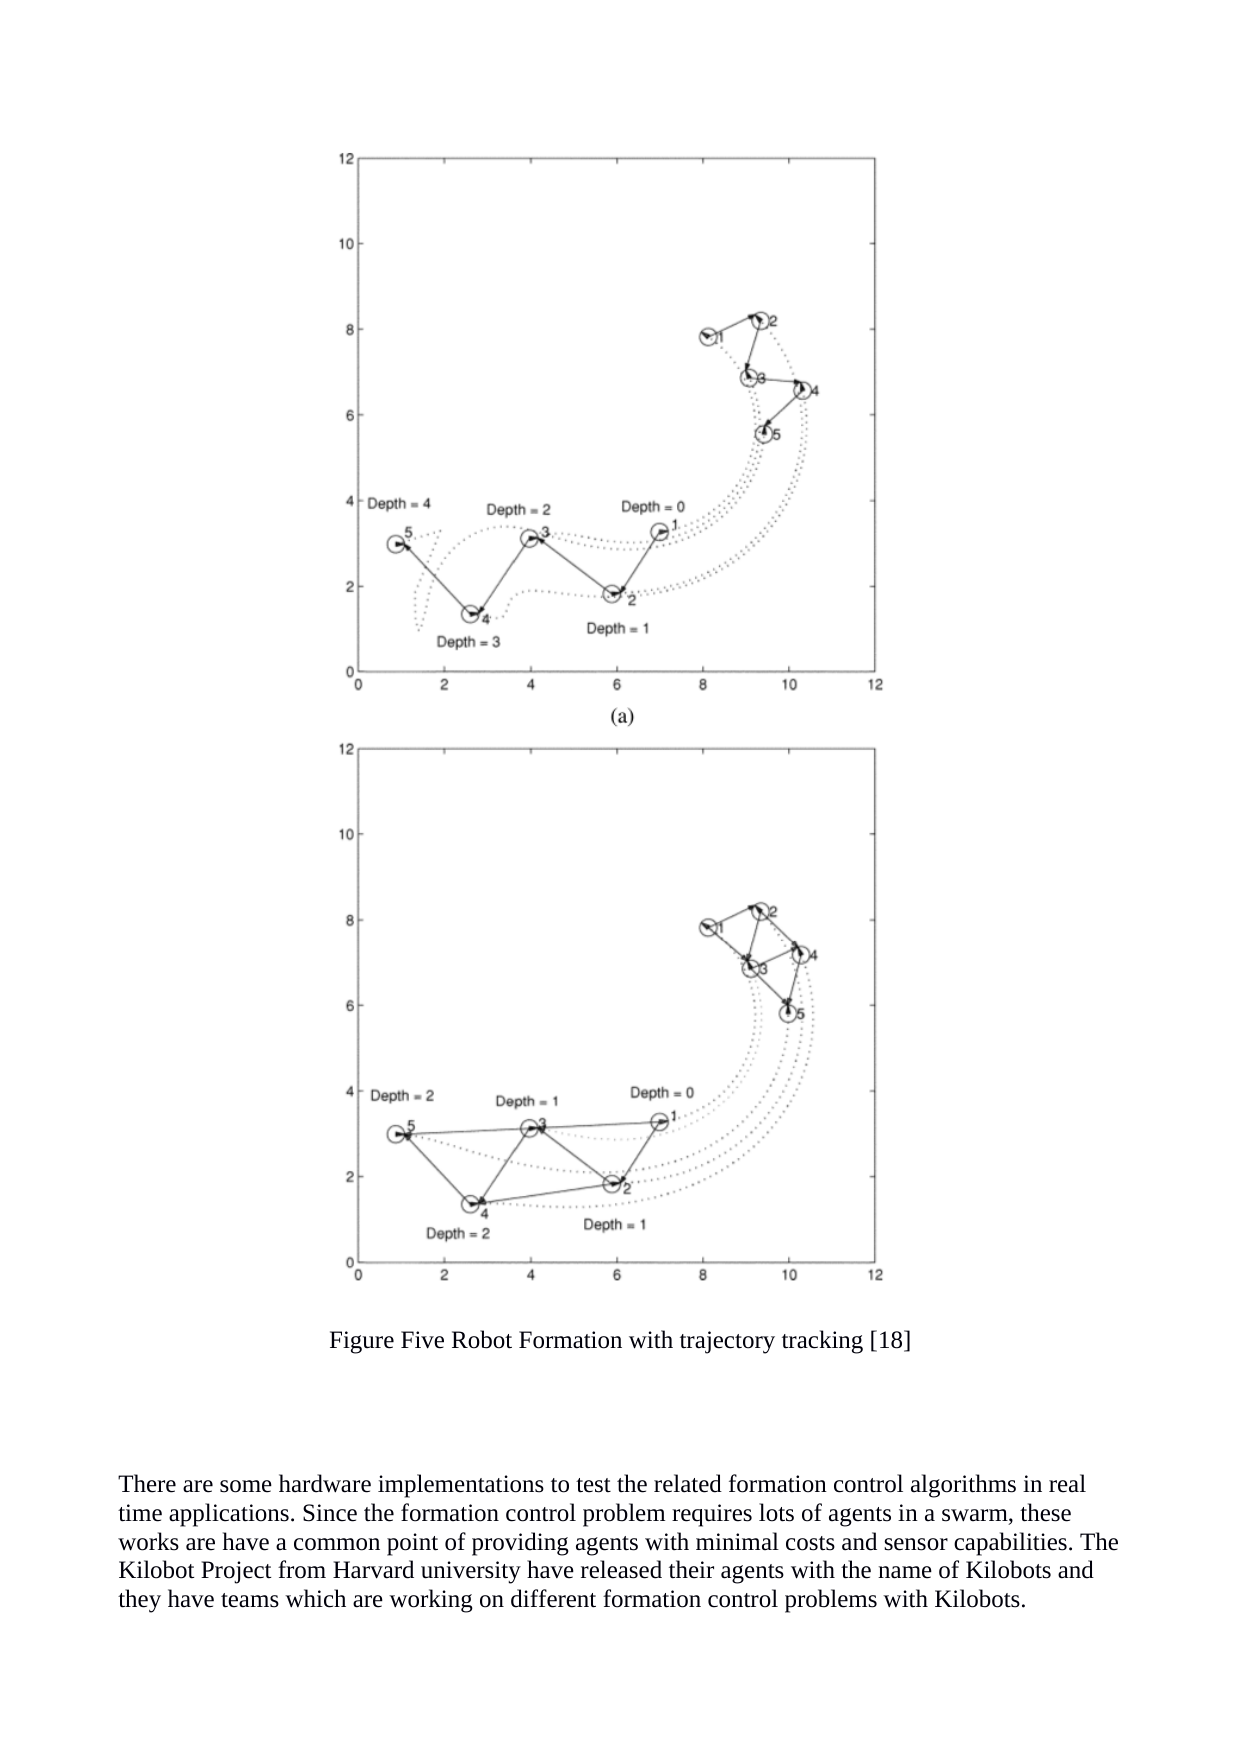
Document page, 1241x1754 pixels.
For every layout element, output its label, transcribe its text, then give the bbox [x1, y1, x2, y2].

text There are some hardware implementations to test the related formation control algorithms in real time applications. Since the formation control problem requires lots of agents in a swarm, these works are have a common point of providing agents with minimal costs and sensor capabilities. The Kilobot Project from Harvard university have released their agents with the name of Kilobots and they have teams which are working on different formation control problems with Kilobots. [118, 1469, 1122, 1613]
picture [330, 146, 911, 1284]
text Figure Five Robot Formation with trajectory tracking [18] [118, 1326, 1122, 1354]
